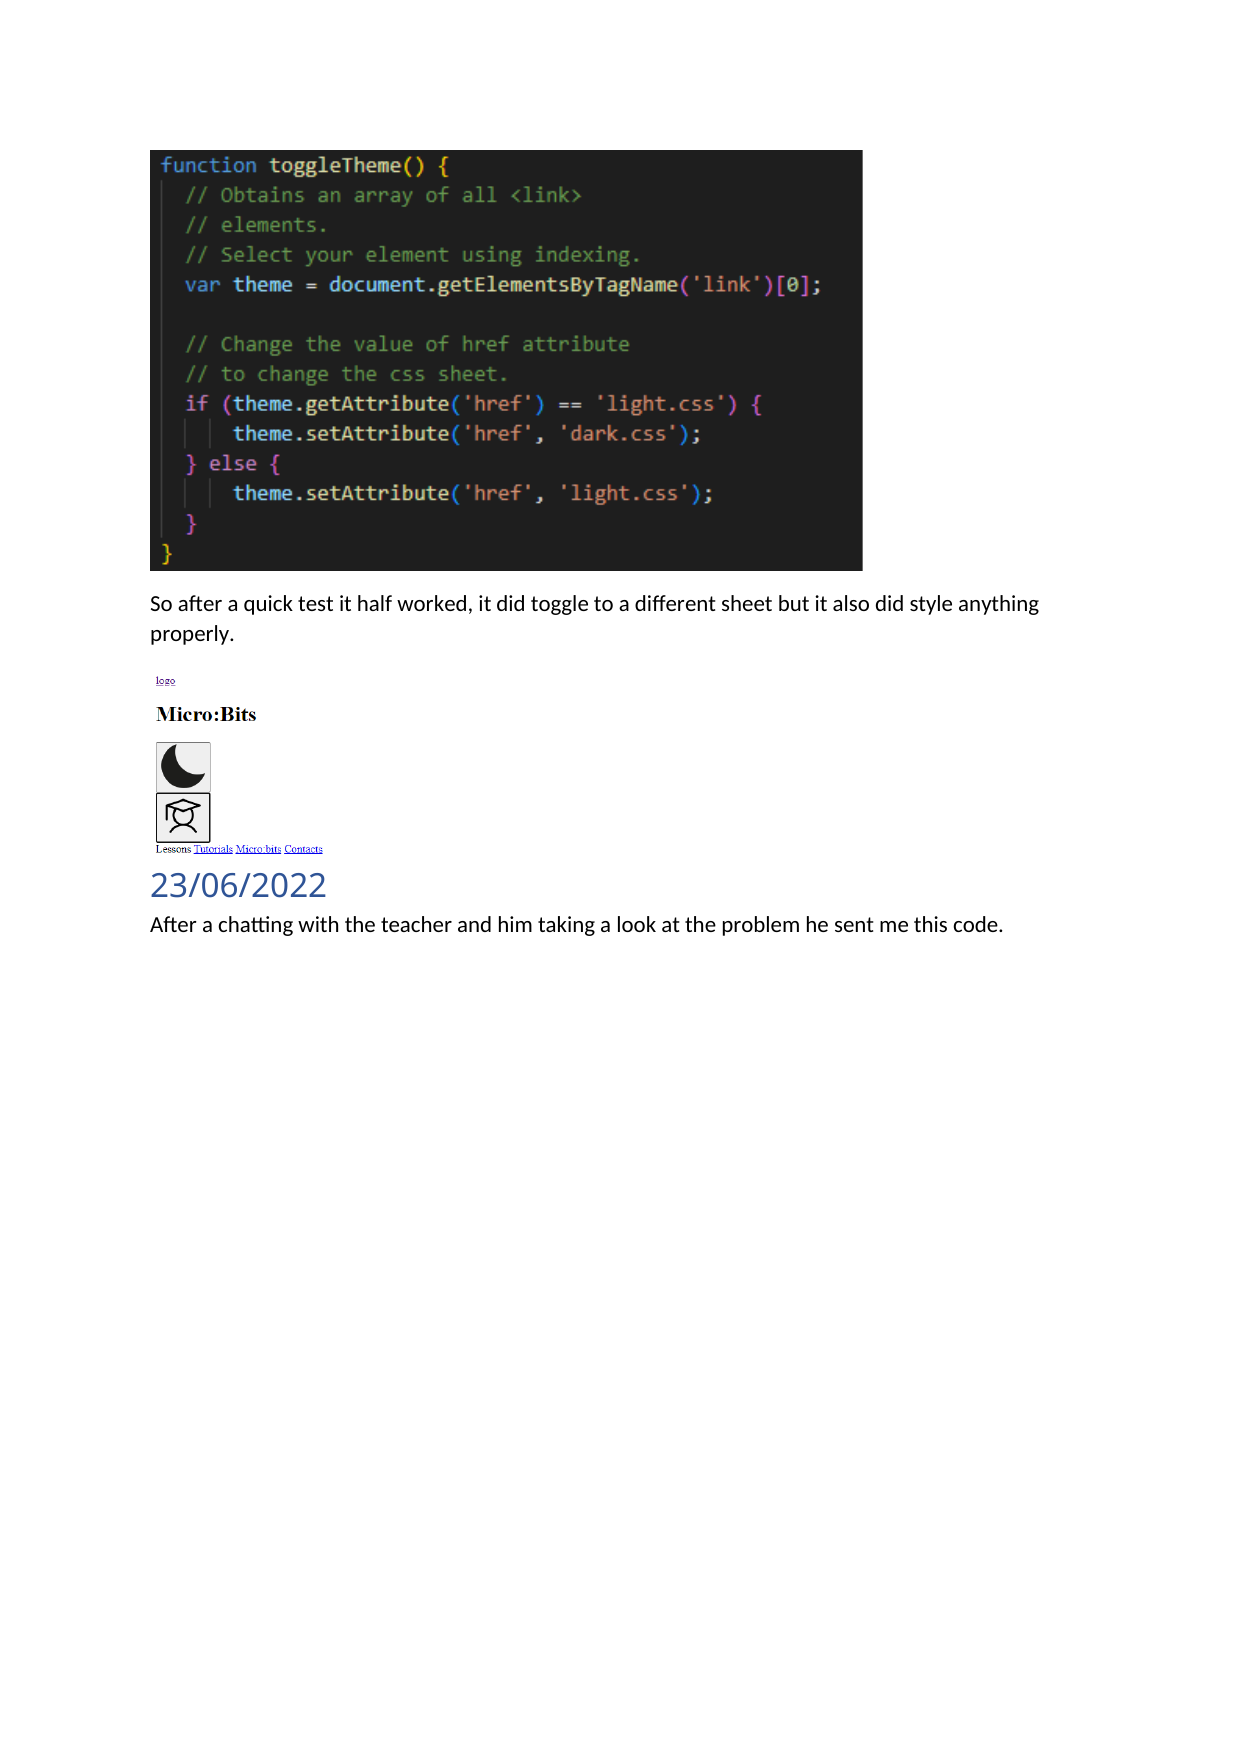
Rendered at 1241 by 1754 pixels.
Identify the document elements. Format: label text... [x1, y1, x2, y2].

text After a chatting with the teacher and him taking a look at the problem he sent me this code. [150, 911, 1090, 939]
subtitle 23/06/2022 [150, 859, 1090, 907]
text So after a quick test it half worked, it did toggle to a different sheet but it also did style anything properly. [150, 589, 1090, 647]
picture [150, 150, 863, 571]
picture [150, 674, 1091, 859]
